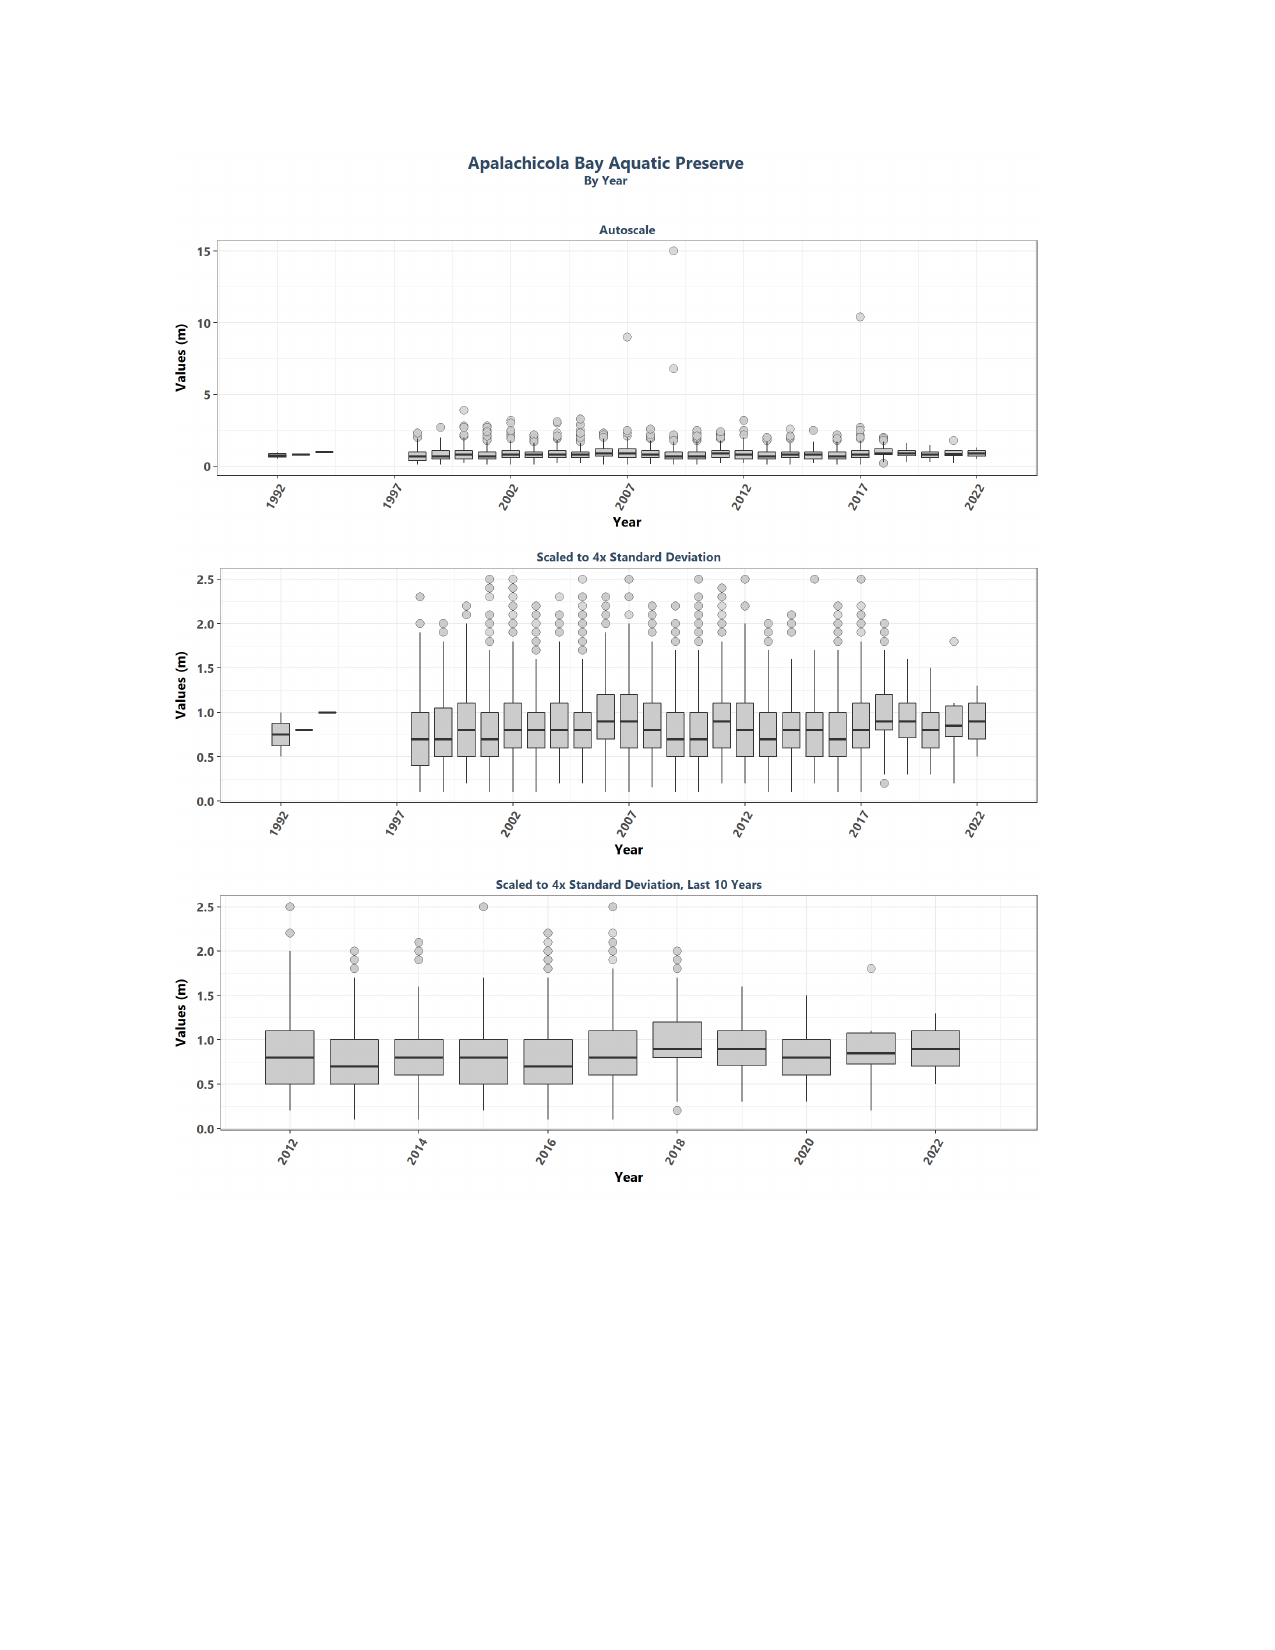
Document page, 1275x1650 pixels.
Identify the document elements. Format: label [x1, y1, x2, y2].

picture [168, 150, 1044, 1200]
